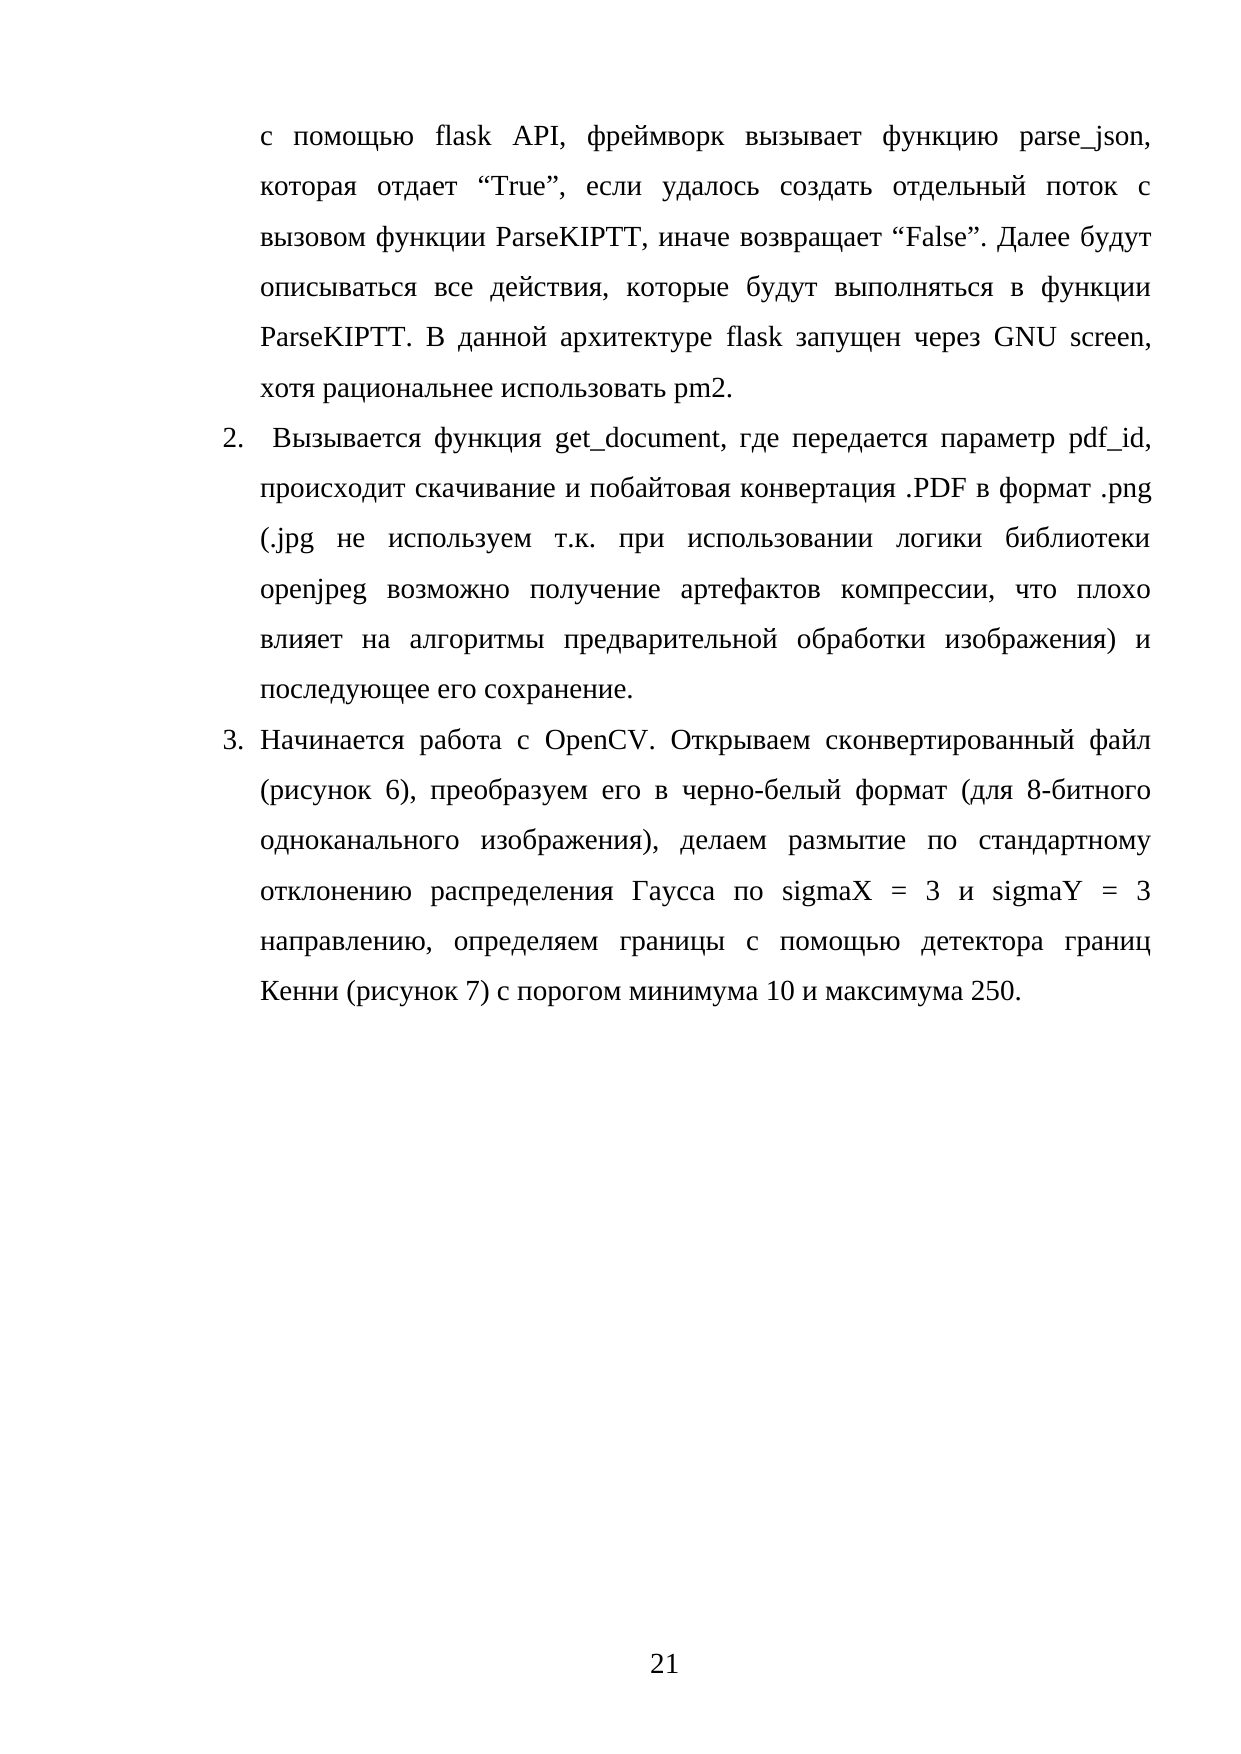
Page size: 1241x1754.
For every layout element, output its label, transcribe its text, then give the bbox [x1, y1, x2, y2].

list Начинается работа с OpenCV. Открываем сконвертированный файл (рисунок 6), преобразуем его в черно-белый формат (для 8-битного одноканального изображения), делаем размытие по стандартному отклонению распределения Гаусса по sigmaX = 3 и sigmaY = 3 направлению, определяем границы с помощью детектора границ Кенни (рисунок 7) с порогом минимума 10 и максимума 250. [222, 722, 1152, 1007]
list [222, 118, 1152, 403]
list Вызывается функция get_document, где передается параметр pdf_id, происходит скачивание и побайтовая конвертация .PDF в формат .png (.jpg не используем т.к. при использовании логики библиотеки openjpeg возможно получение артефактов компрессии, что плохо влияет на алгоритмы предварительной обработки изображения) и последующее его сохранение. [222, 420, 1152, 705]
